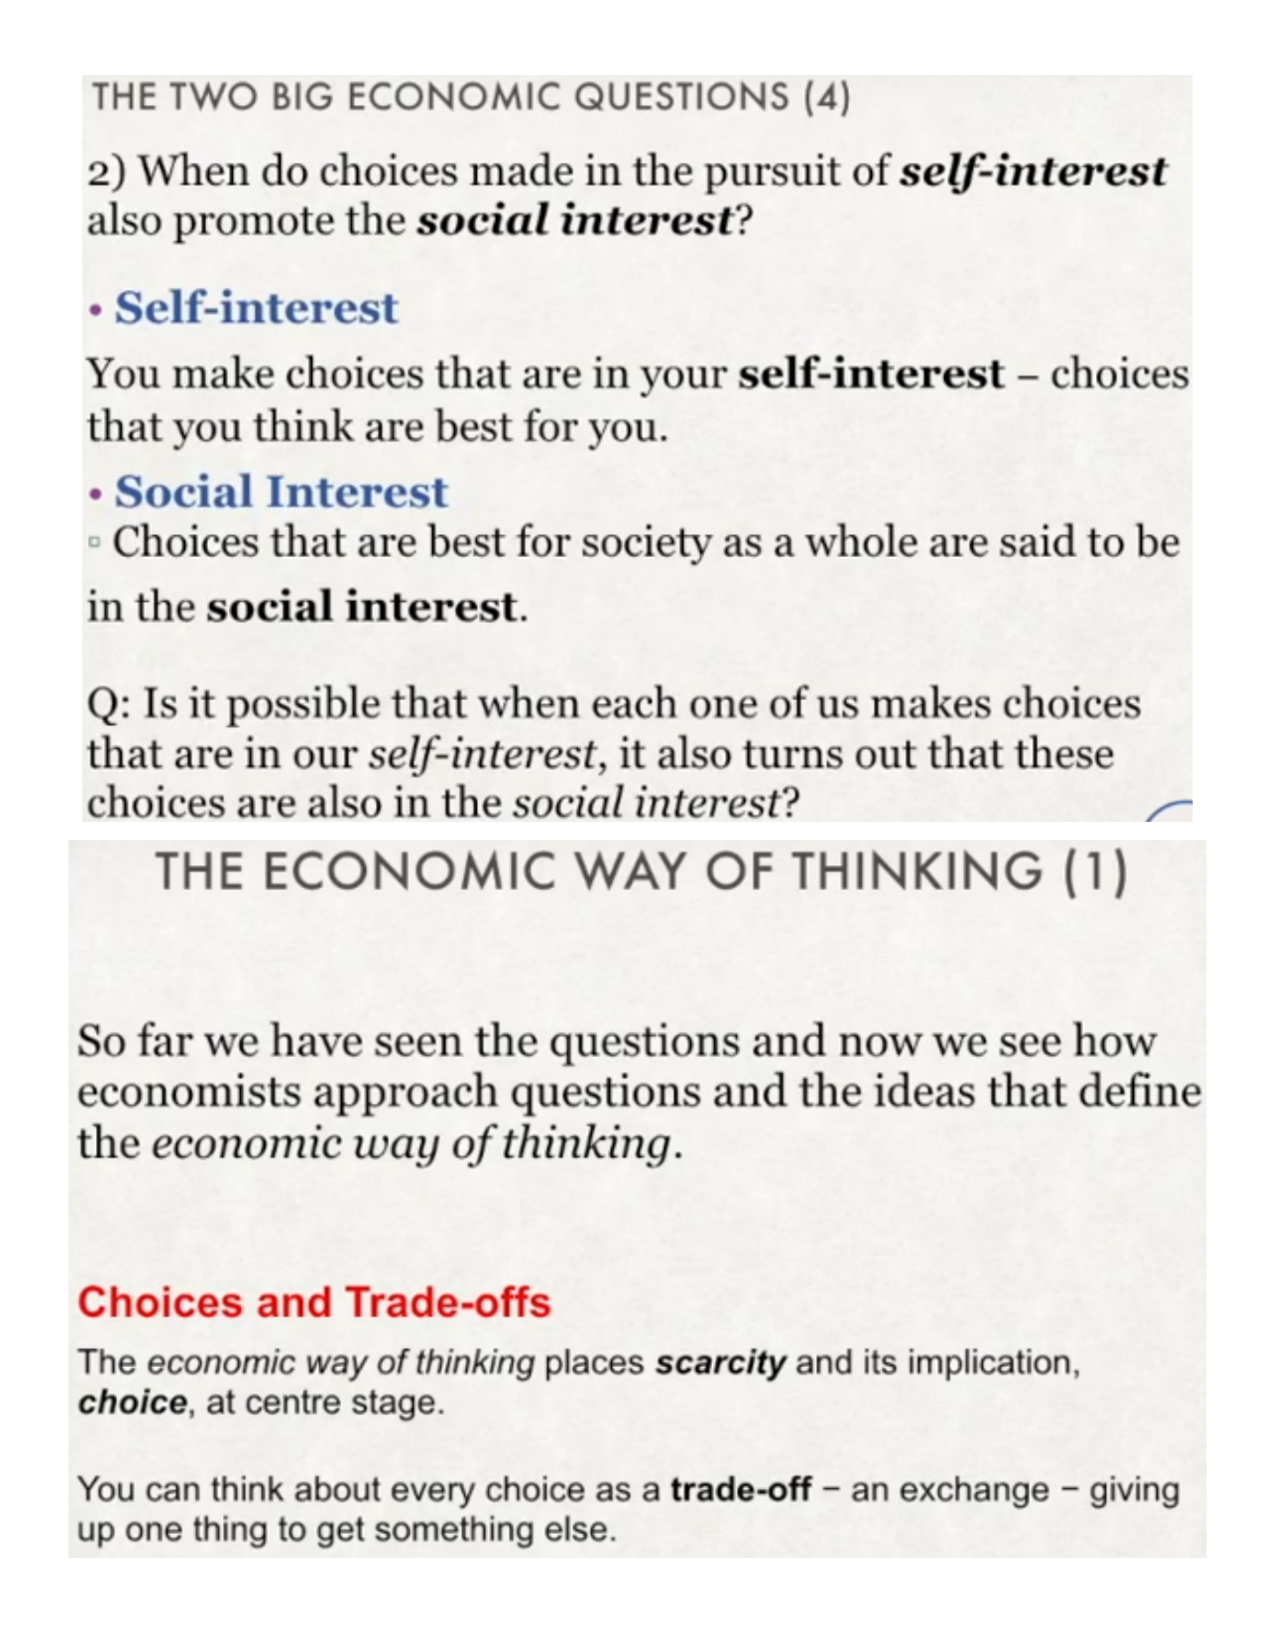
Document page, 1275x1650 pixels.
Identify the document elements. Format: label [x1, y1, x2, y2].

picture [68, 840, 1207, 1558]
picture [82, 75, 1193, 822]
